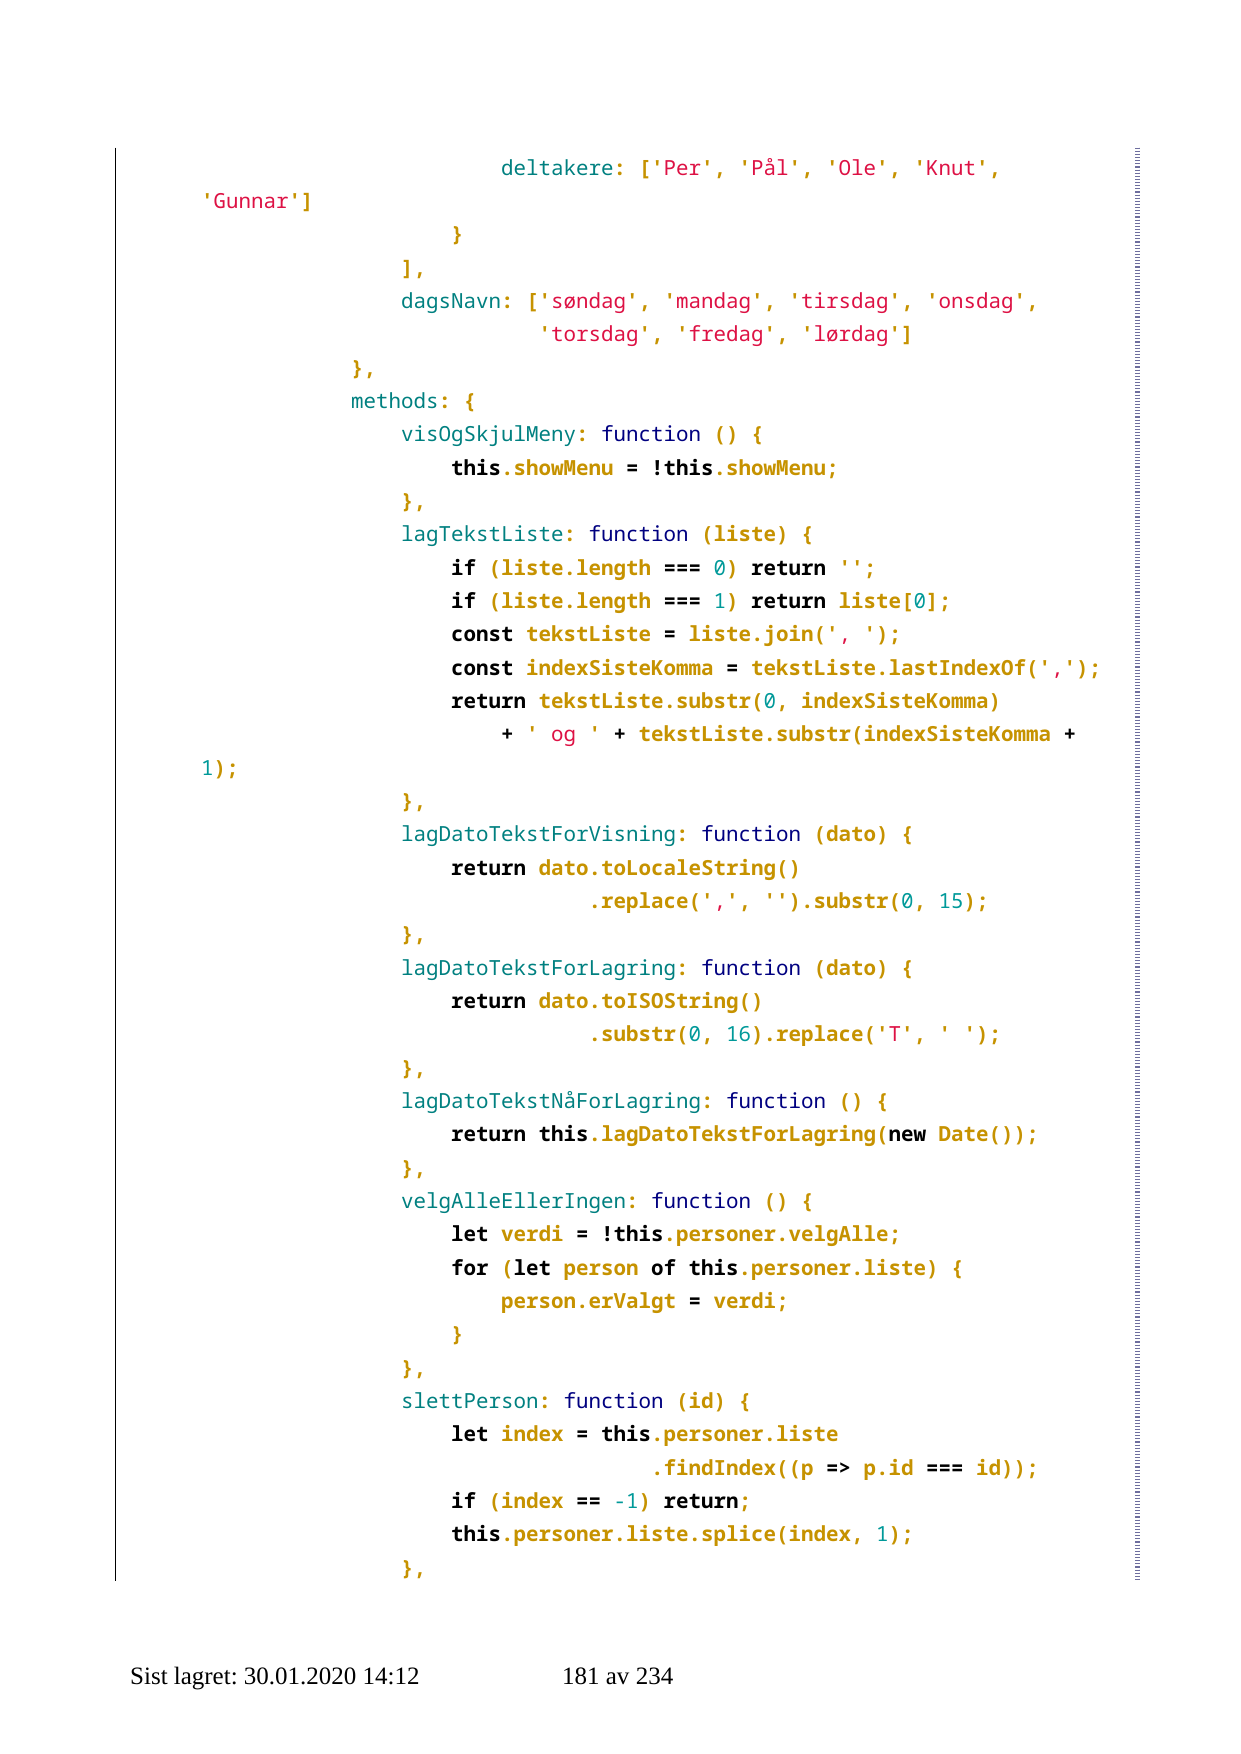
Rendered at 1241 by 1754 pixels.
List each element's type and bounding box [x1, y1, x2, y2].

text [201, 148, 1140, 1581]
